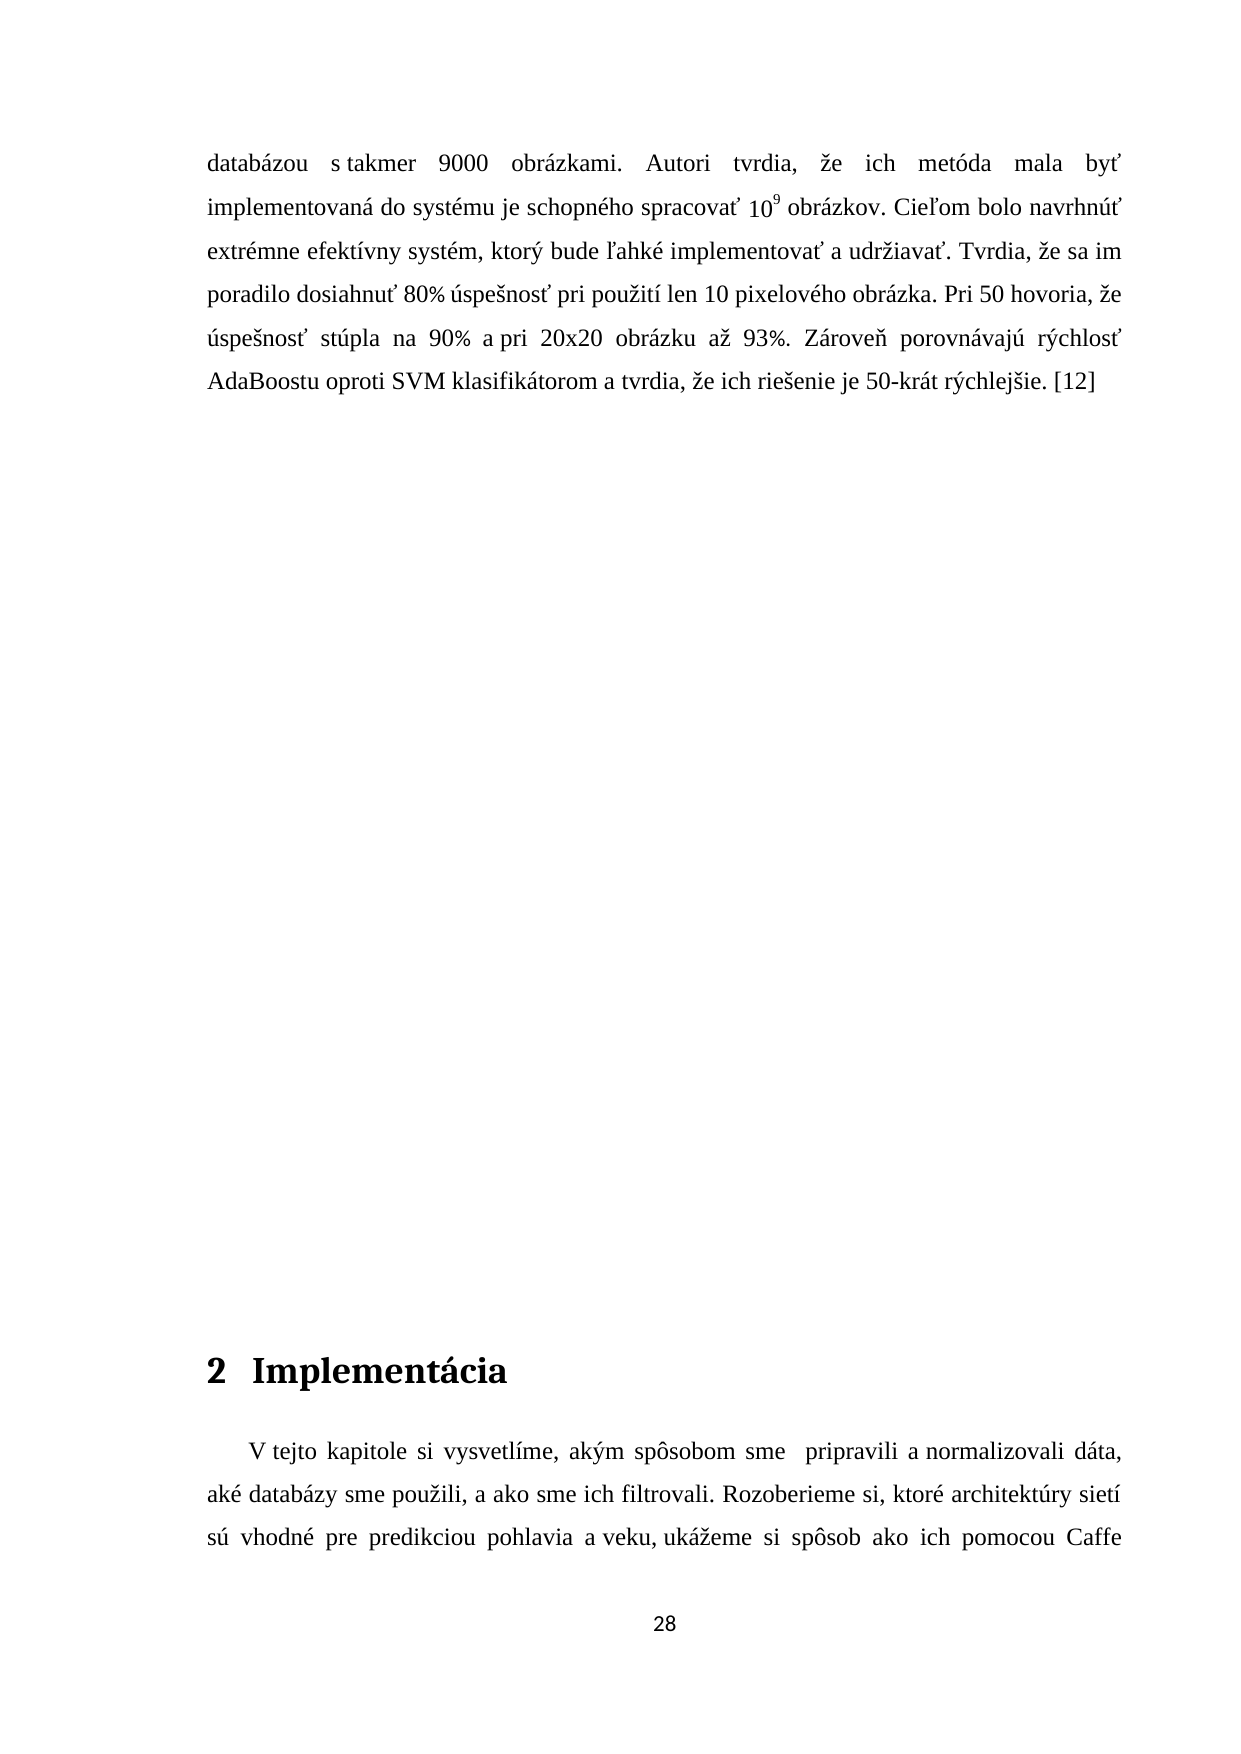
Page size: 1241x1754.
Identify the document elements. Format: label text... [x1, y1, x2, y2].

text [207, 1436, 1122, 1551]
subtitle Implementácia [207, 1349, 1122, 1393]
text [207, 148, 1122, 395]
